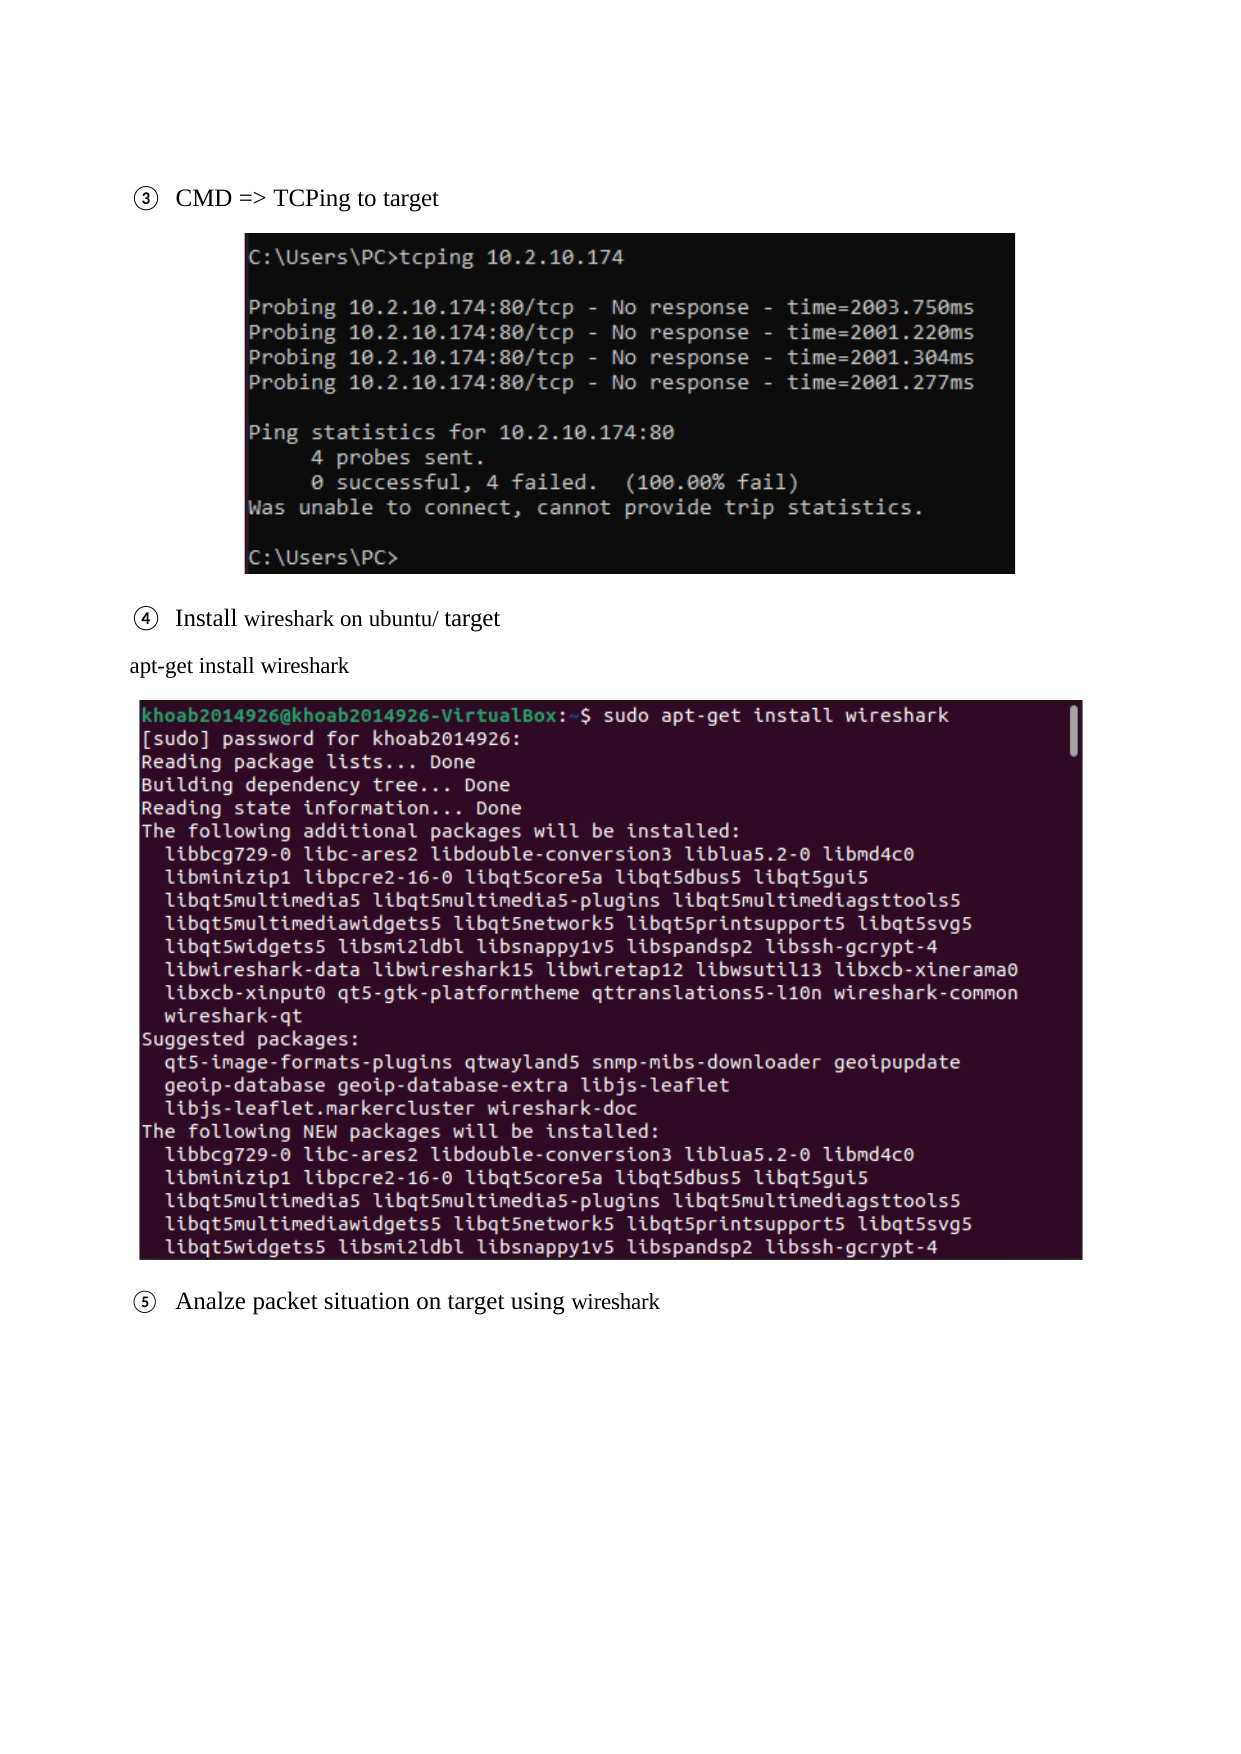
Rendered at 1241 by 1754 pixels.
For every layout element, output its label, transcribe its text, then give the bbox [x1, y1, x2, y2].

text ⑤ Analze packet situation on target using wireshark [129, 1286, 1157, 1315]
picture [244, 233, 1016, 574]
text ③ CMD => TCPing to target [129, 182, 1157, 213]
picture [139, 700, 1083, 1260]
text apt-get install wireshark [129, 653, 1157, 679]
